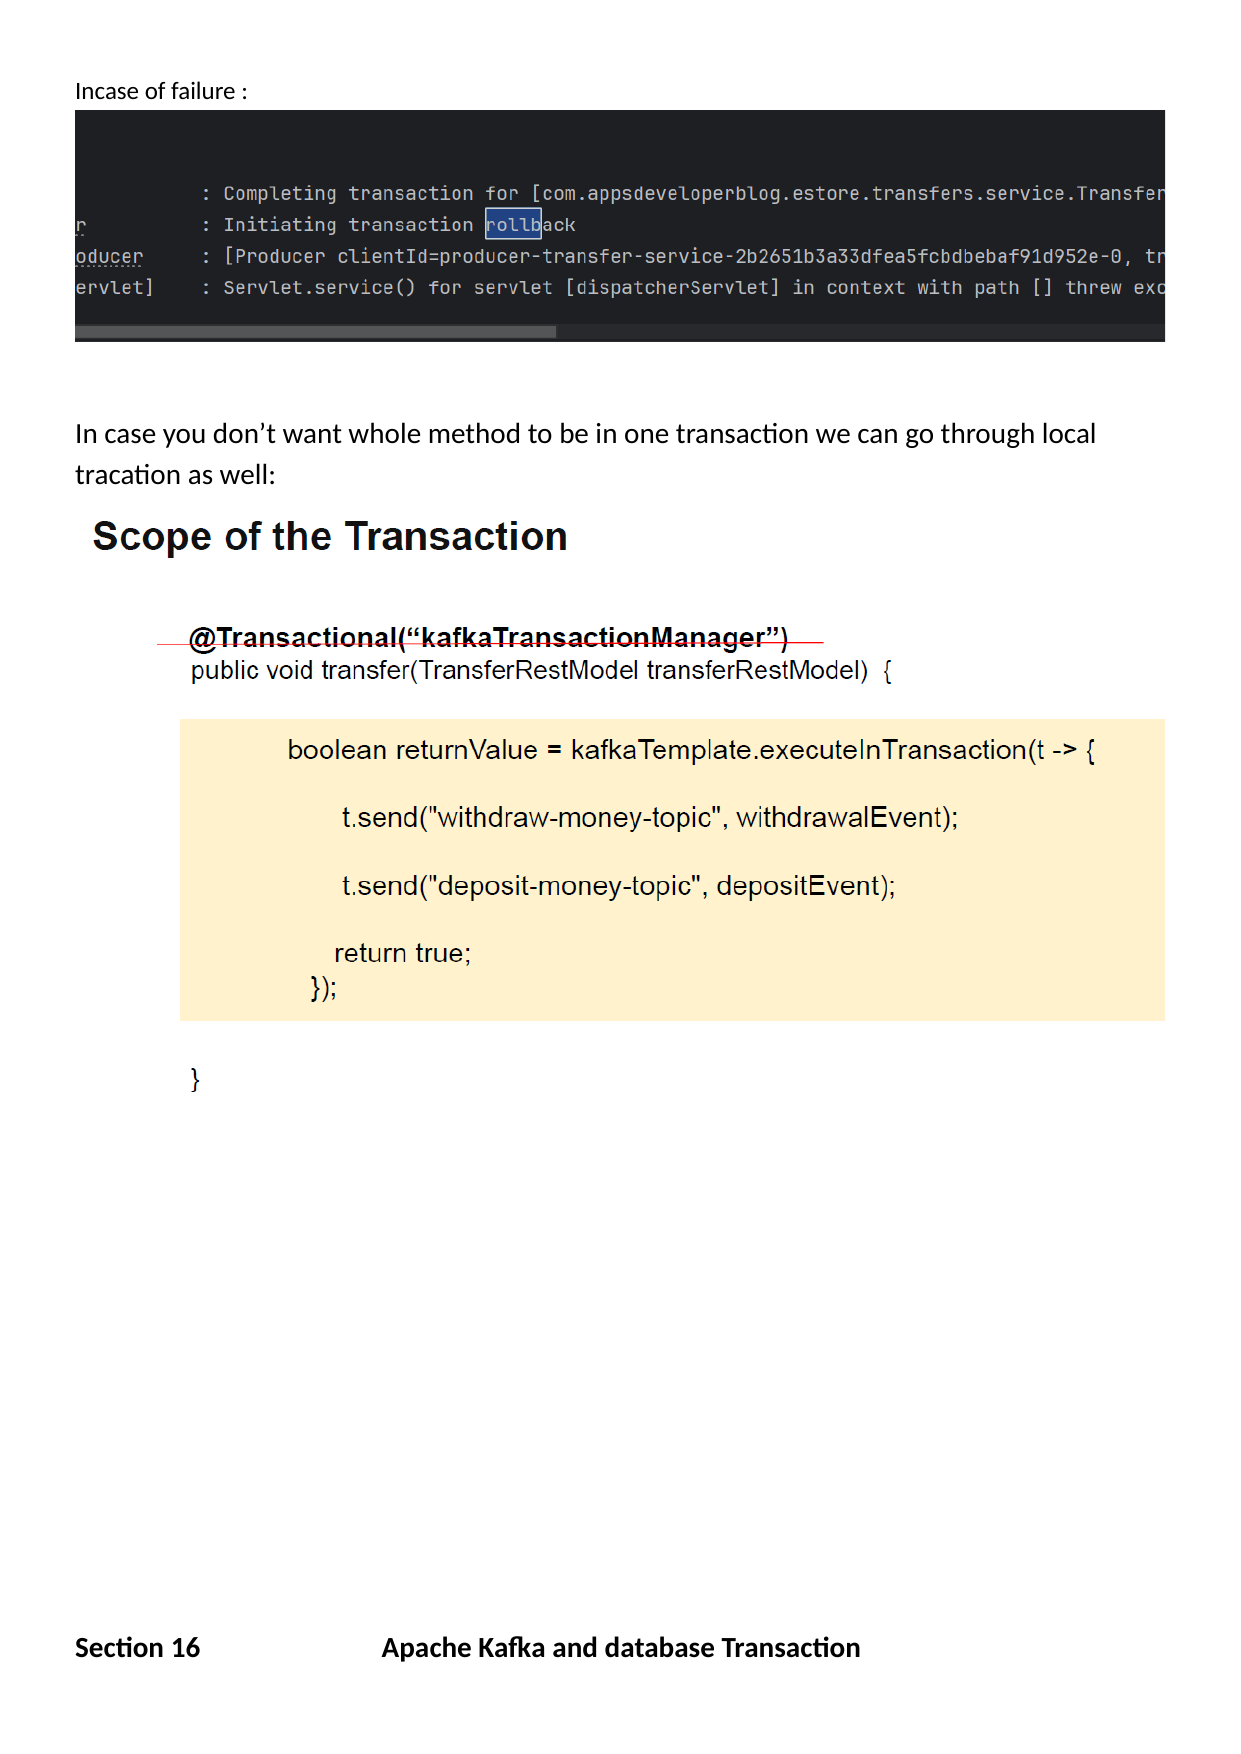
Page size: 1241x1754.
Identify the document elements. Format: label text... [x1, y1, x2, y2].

picture [75, 110, 1166, 342]
text In case you don’t want whole method to be in one transaction we can go through local tracation as well: [75, 415, 1165, 491]
text Section 16 Apache Kafka and database Transaction [75, 1629, 1165, 1665]
picture [75, 513, 1166, 1092]
text Incase of failure : [75, 75, 1165, 110]
